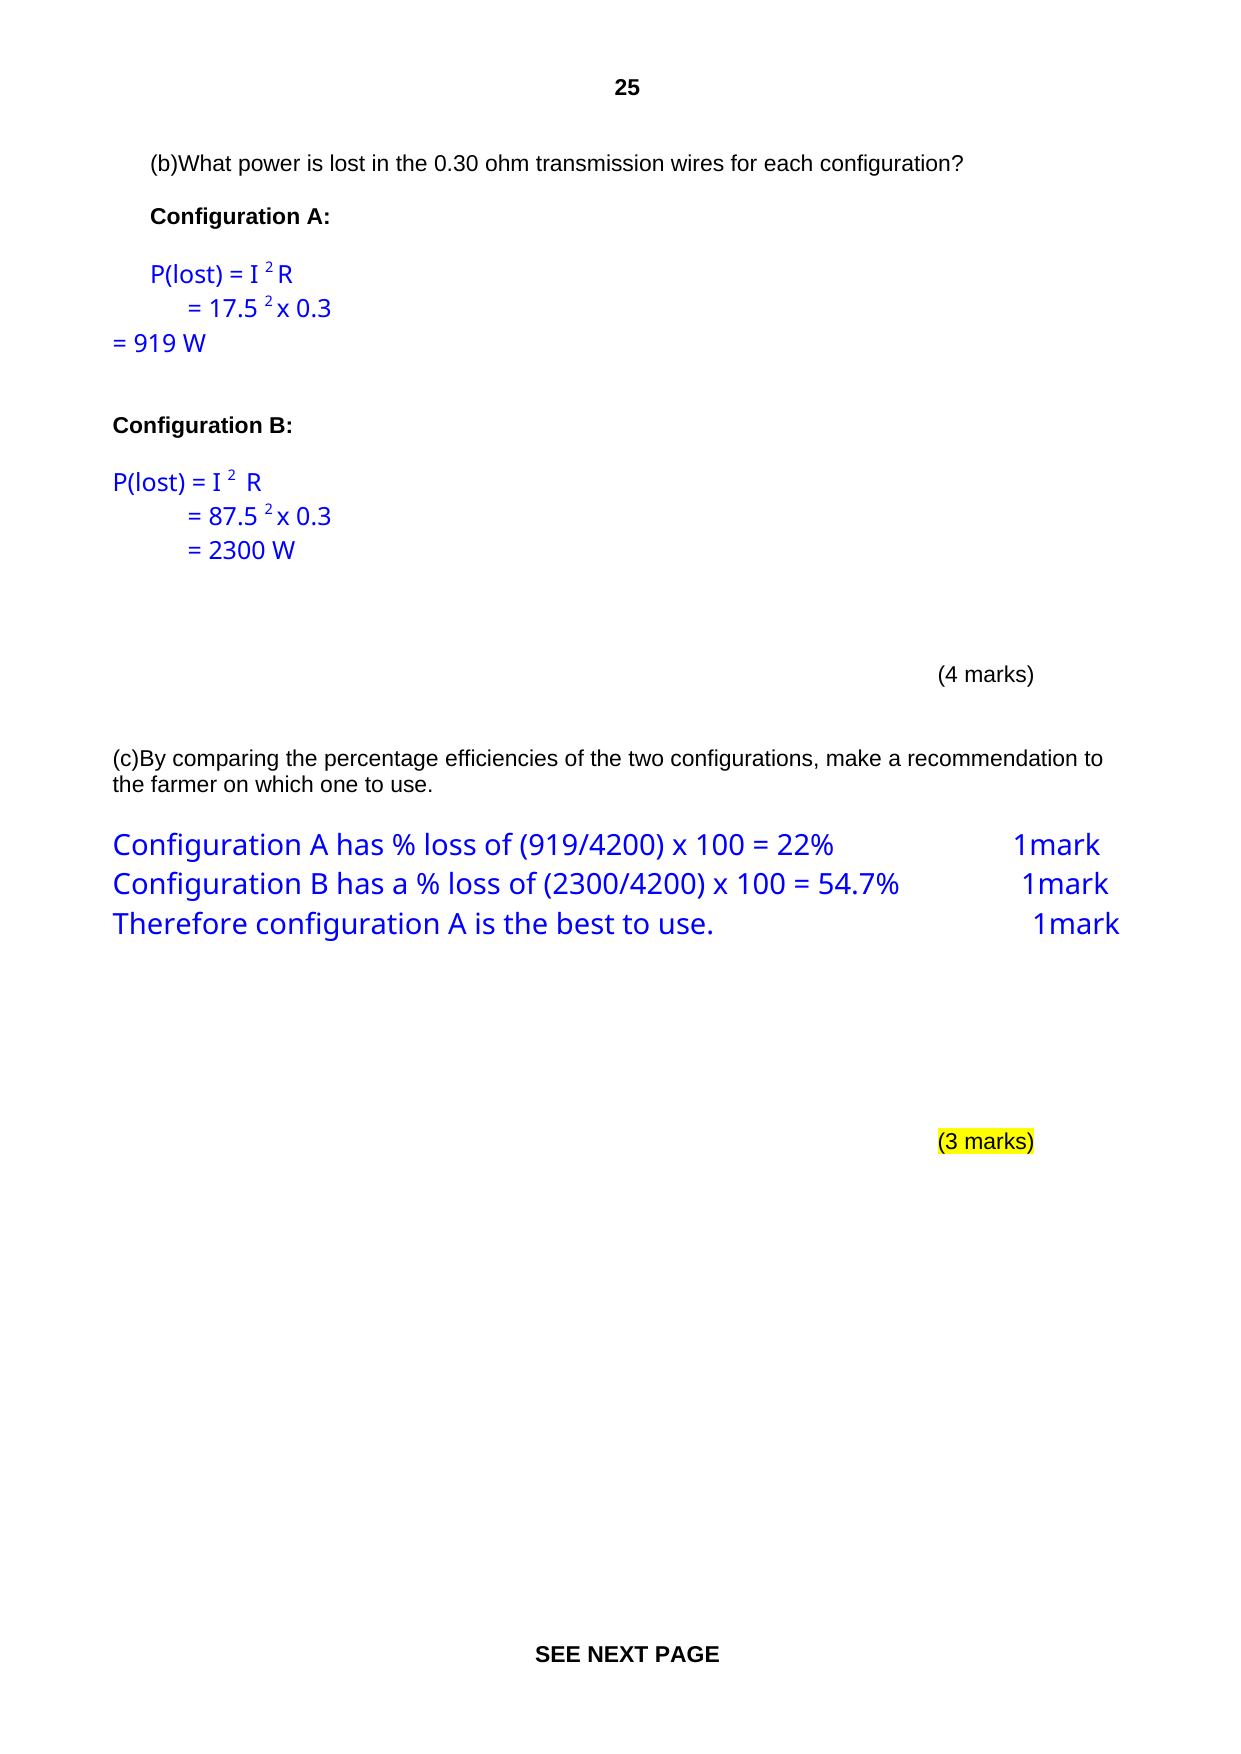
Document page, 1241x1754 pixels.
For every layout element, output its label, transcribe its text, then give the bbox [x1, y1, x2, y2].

list (b)What power is lost in the 0.30 ohm transmission wires for each configuration? Configuration A: [150, 150, 1142, 257]
list P(lost) = I 2 R [150, 257, 1142, 291]
text = 919 W Configuration B: P(lost) = I 2 R [112, 325, 1142, 499]
text = 87.5 2 x 0.3 [187, 499, 1142, 533]
text Therefore configuration A is the best to use. 1mark (3 marks) [112, 903, 1142, 1398]
text = 17.5 2 x 0.3 [187, 291, 1142, 325]
text (c)By comparing the percentage efficiencies of the two configurations, make a recommendation to the farmer on which one to use. Configuration A has % loss of (919/4200) x 100 = 22% 1mark [112, 745, 1142, 864]
text = 2300 W (4 marks) [112, 533, 1142, 720]
text Configuration B has a % loss of (2300/4200) x 100 = 54.7% 1mark [112, 864, 1142, 903]
